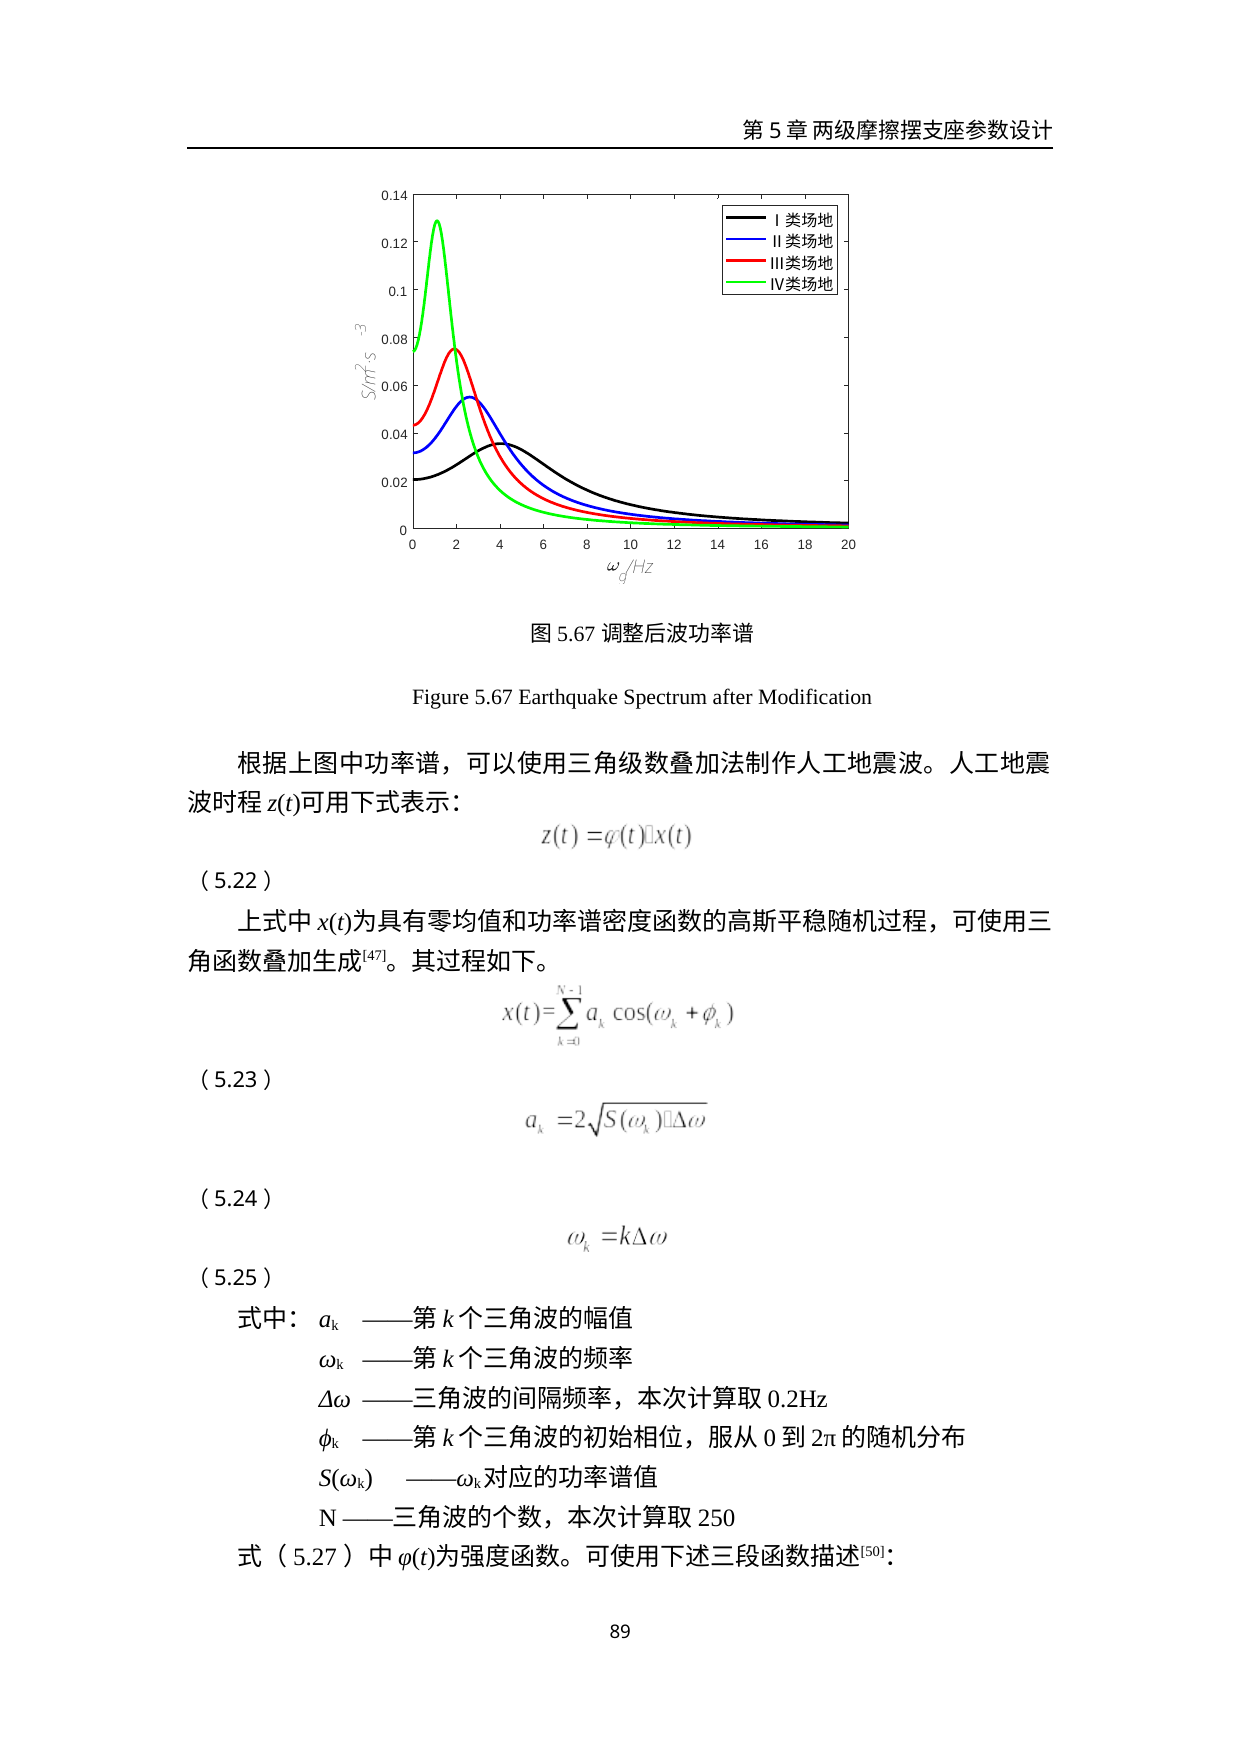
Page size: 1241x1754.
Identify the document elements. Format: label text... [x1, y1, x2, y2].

text 根据上图中功率谱，可以使用三角级数叠加法制作人工地震波。人工地震波时程z(t)可用下式表示： [187, 741, 1053, 821]
text N ——三角波的个数，本次计算取250 [187, 1495, 1053, 1535]
text ϕk ——第k个三角波的初始相位，服从0到2π的随机分布 [187, 1416, 1053, 1456]
text 上式中x(t)为具有零均值和功率谱密度函数的高斯平稳随机过程，可使用三角函数叠加生成[47]。其过程如下。 [187, 900, 1053, 979]
text ωk ——第k个三角波的频率 [187, 1337, 1053, 1376]
text Δω ——三角波的间隔频率，本次计算取0.2Hz [187, 1376, 1053, 1416]
text 式中： ak ——第k个三角波的幅值 [187, 1297, 1053, 1337]
text S(ωk) ——ωk对应的功率谱值 [187, 1456, 1053, 1495]
